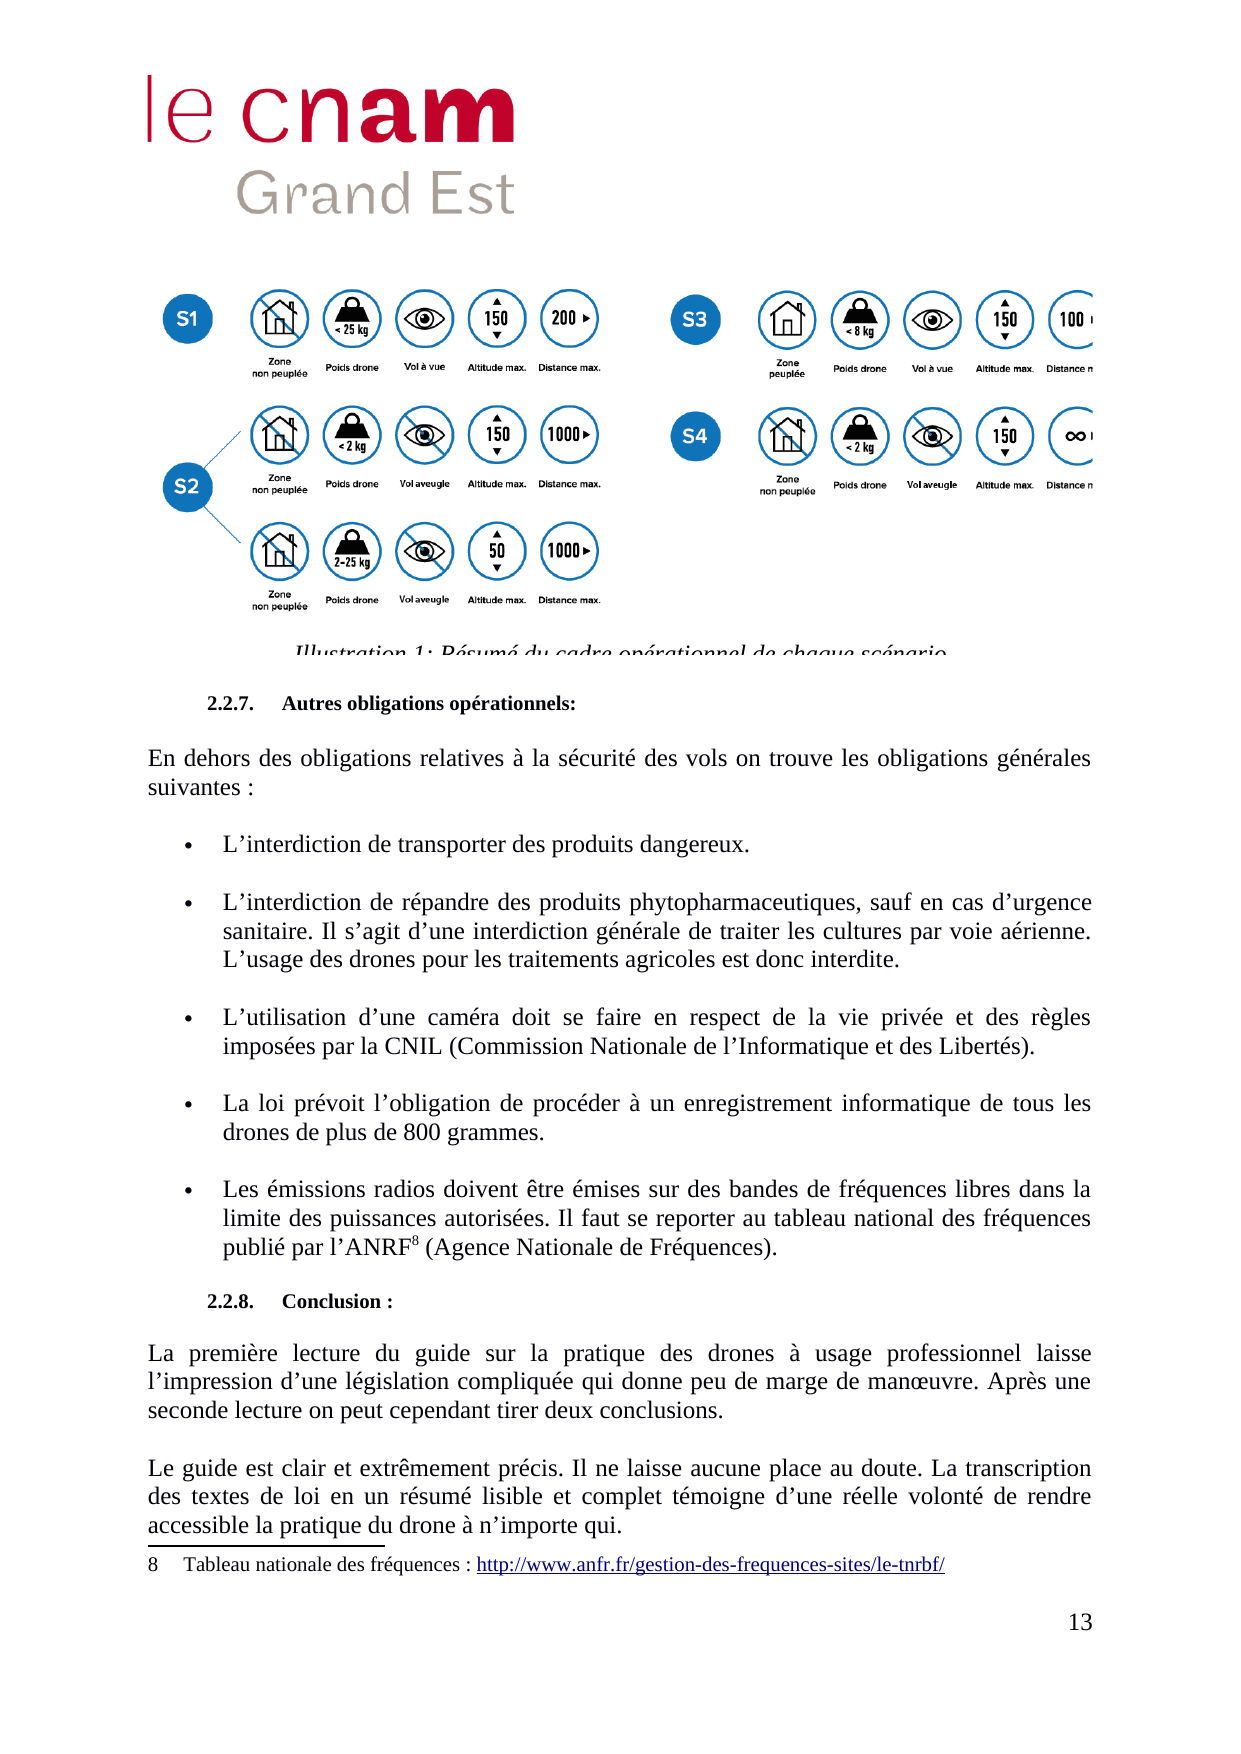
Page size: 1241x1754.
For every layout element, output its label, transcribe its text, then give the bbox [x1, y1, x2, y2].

subtitle Autres obligations opérationnels: [207, 690, 1092, 714]
list Les émissions radios doivent être émises sur des bandes de fréquences libres dans la limite des puissances autorisées. Il faut se reporter au tableau national des fréquences publié par l’ANRF (Agence Nationale de Fréquences). [185, 1174, 1092, 1261]
list La loi prévoit l’obligation de procéder à un enregistrement informatique de tous les drones de plus de 800 grammes. [185, 1088, 1092, 1146]
text Le guide est clair et extrêmement précis. Il ne laisse aucune place au doute. La transcription des textes de loi en un résumé lisible et complet témoigne d’une réelle volonté de rendre accessible la pratique du drone à n’importe qui. [148, 1453, 1092, 1539]
picture [162, 261, 1093, 639]
list L’interdiction de transporter des produits dangereux. [185, 829, 1092, 858]
list L’utilisation d’une caméra doit se faire en respect de la vie privée et des règles imposées par la CNIL (Commission Nationale de l’Informatique et des Libertés). [185, 1002, 1092, 1059]
list L’interdiction de répandre des produits phytopharmaceutiques, sauf en cas d’urgence sanitaire. Il s’agit d’une interdiction générale de traiter les cultures par voie aérienne. L’usage des drones pour les traitements agricoles est donc interdite. [185, 887, 1092, 973]
subtitle Conclusion : [207, 1289, 1092, 1313]
text La première lecture du guide sur la pratique des drones à usage professionnel laisse l’impression d’une législation compliquée qui donne peu de marge de manœuvre. Après une seconde lecture on peut cependant tirer deux conclusions. [148, 1338, 1092, 1424]
picture [147, 75, 514, 214]
text En dehors des obligations relatives à la sécurité des vols on trouve les obligations générales suivantes : [148, 743, 1092, 801]
